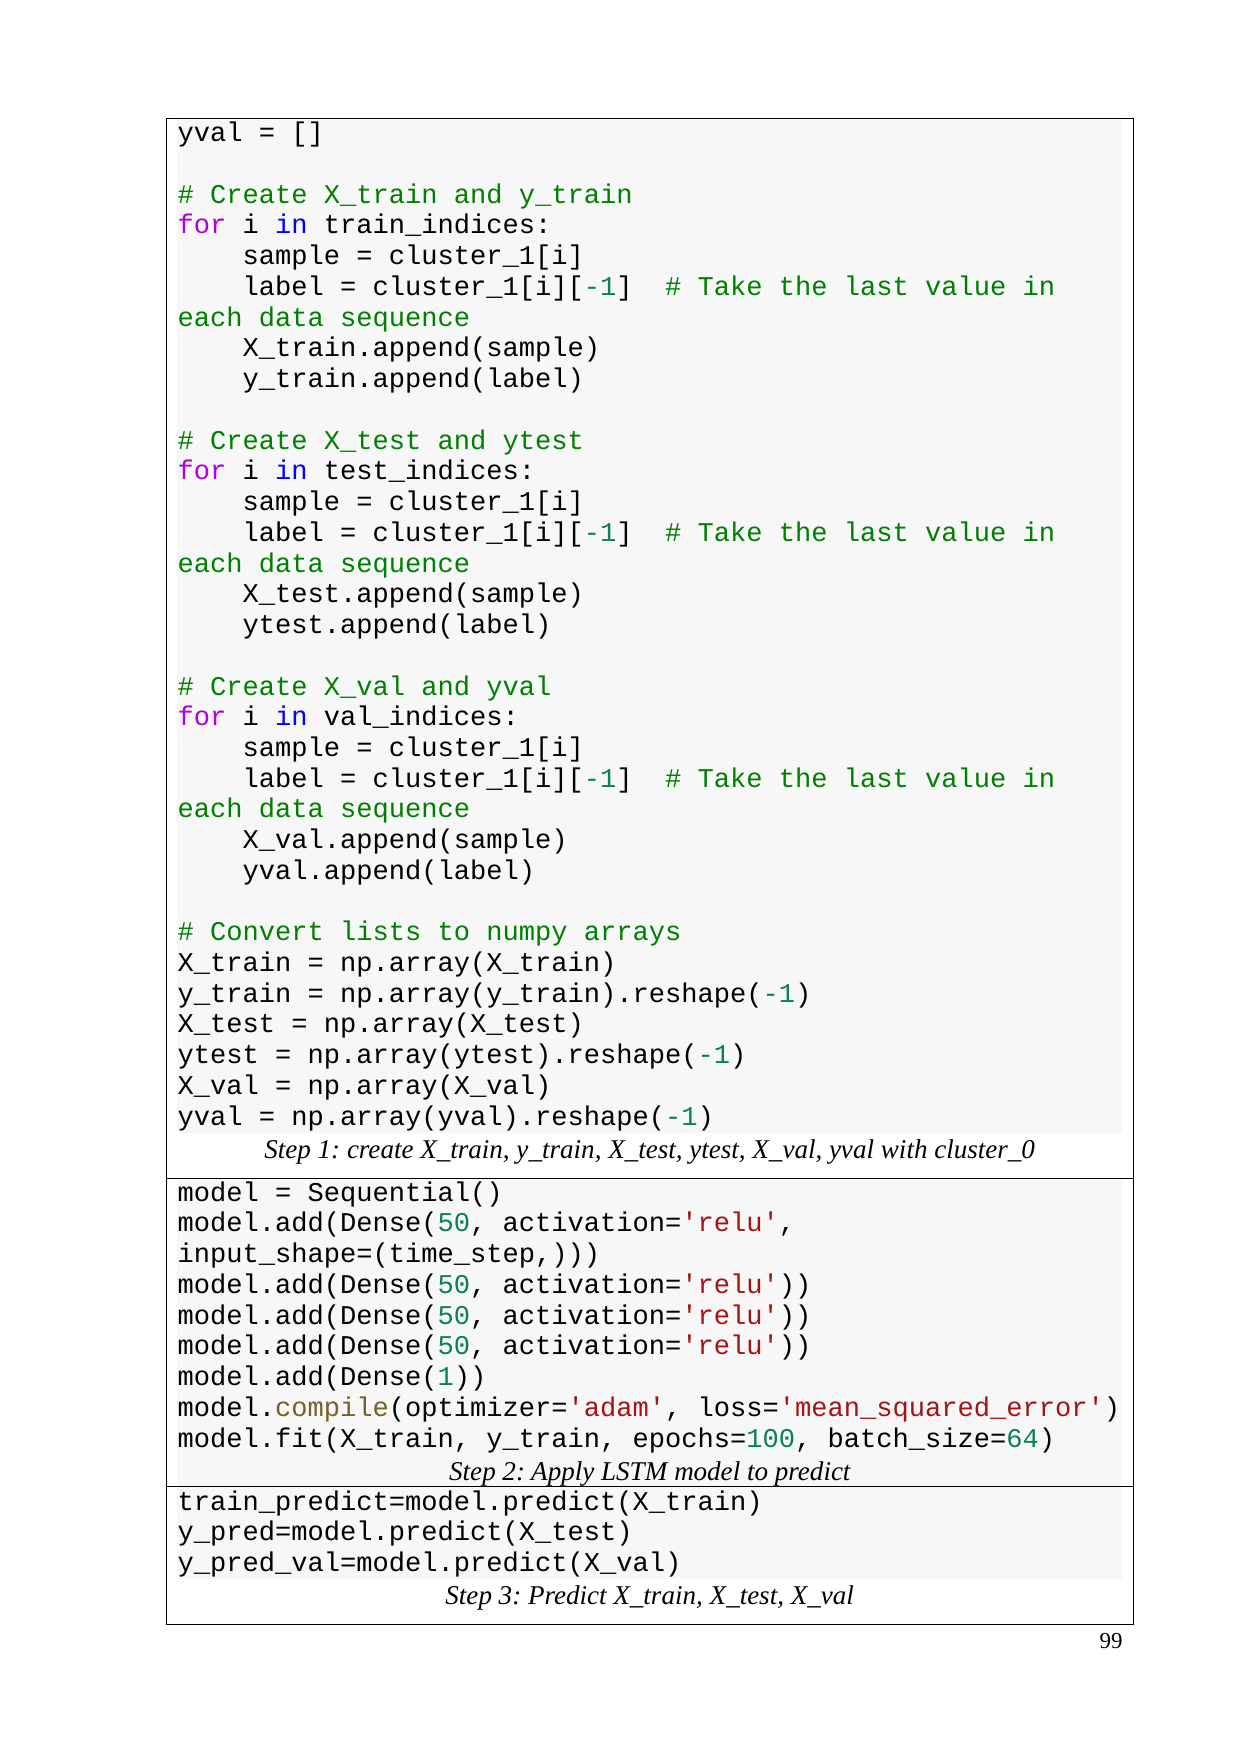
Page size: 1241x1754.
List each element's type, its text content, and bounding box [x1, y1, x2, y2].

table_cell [167, 119, 1133, 1177]
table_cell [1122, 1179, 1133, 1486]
table_cell train_predict=model.predict(X_train) y_pred=model.predict(X_test) y_pred_val=model.predict(X_val) Step 3: Predict X_train, X_test, X_val [167, 1487, 1133, 1624]
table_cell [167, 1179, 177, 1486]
